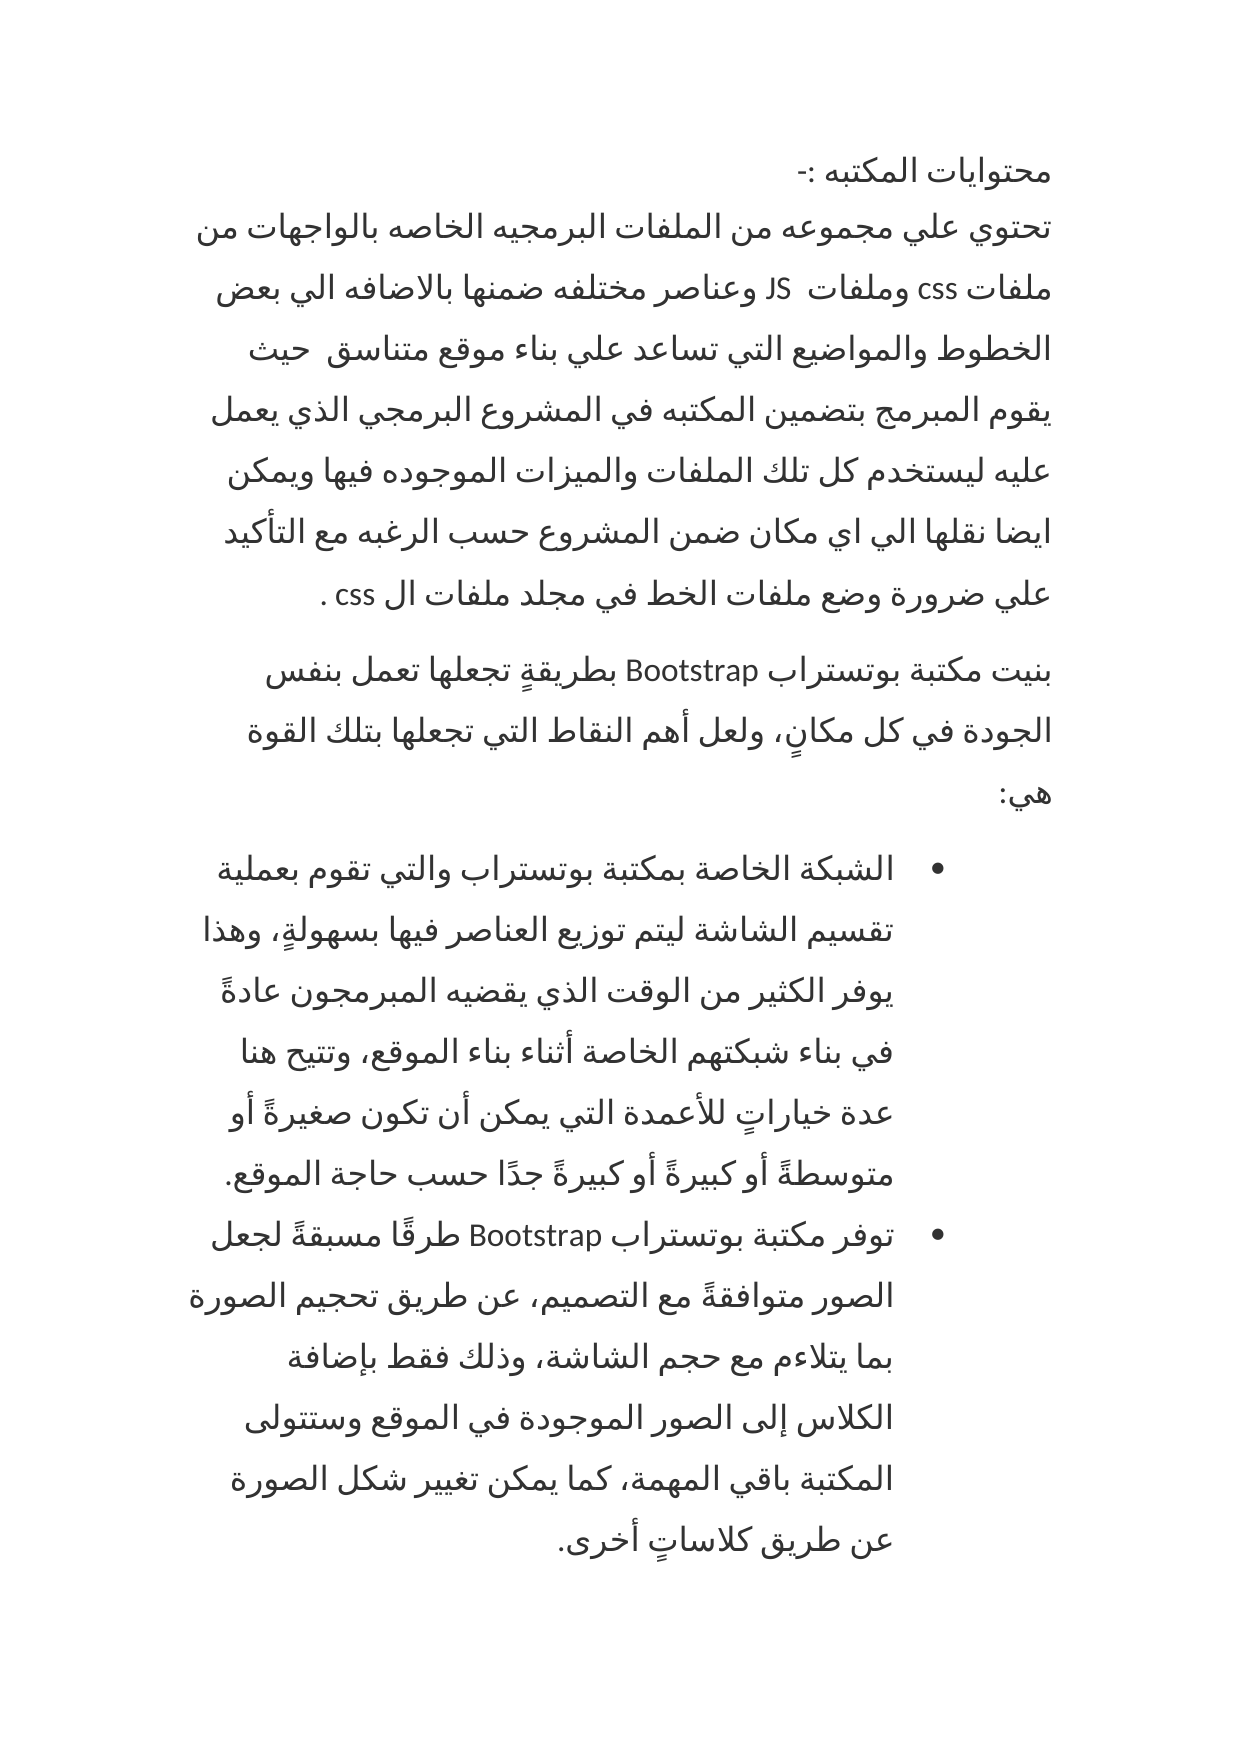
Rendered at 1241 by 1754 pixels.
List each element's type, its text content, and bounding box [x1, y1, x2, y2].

text محتوايات المكتبه :- [187, 150, 1053, 191]
text بنيت مكتبة بوتستراب Bootstrap بطريقةٍ تجعلها تعمل بنفس الجودة في كل مكانٍ، ولعل أهم النقاط التي تجعلها بتلك القوة هي: [187, 649, 1053, 812]
list توفر مكتبة بوتستراب Bootstrap طرقًا مسبقةً لجعل الصور متوافقةً مع التصميم، عن طريق تحجيم الصورة بما يتلاءم مع حجم الشاشة، وذلك فقط بإضافة الكلاس إلى الصور الموجودة في الموقع وستتولى المكتبة باقي المهمة، كما يمكن تغيير شكل الصورة عن طريق كلاساتٍ أخرى. [187, 1214, 932, 1560]
text تحتوي علي مجموعه من الملفات البرمجيه الخاصه بالواجهات من ملفات css وملفات JS وعناصر مختلفه ضمنها بالاضافه الي بعض الخطوط والمواضيع التي تساعد علي بناء موقع متناسق حيث يقوم المبرمج بتضمين المكتبه في المشروع البرمجي الذي يعمل عليه ليستخدم كل تلك الملفات والميزات الموجوده فيها ويمكن ايضا نقلها الي اي مكان ضمن المشروع حسب الرغبه مع التأكيد علي ضرورة وضع ملفات الخط في مجلد ملفات ال css . [187, 206, 1053, 613]
list الشبكة الخاصة بمكتبة بوتستراب والتي تقوم بعملية تقسيم الشاشة ليتم توزيع العناصر فيها بسهولةٍ، وهذا يوفر الكثير من الوقت الذي يقضيه المبرمجون عادةً في بناء شبكتهم الخاصة أثناء بناء الموقع، وتتيح هنا عدة خياراتٍ للأعمدة التي يمكن أن تكون صغيرةً أو متوسطةً أو كبيرةً أو كبيرةً جدًا حسب حاجة الموقع. [187, 848, 932, 1194]
